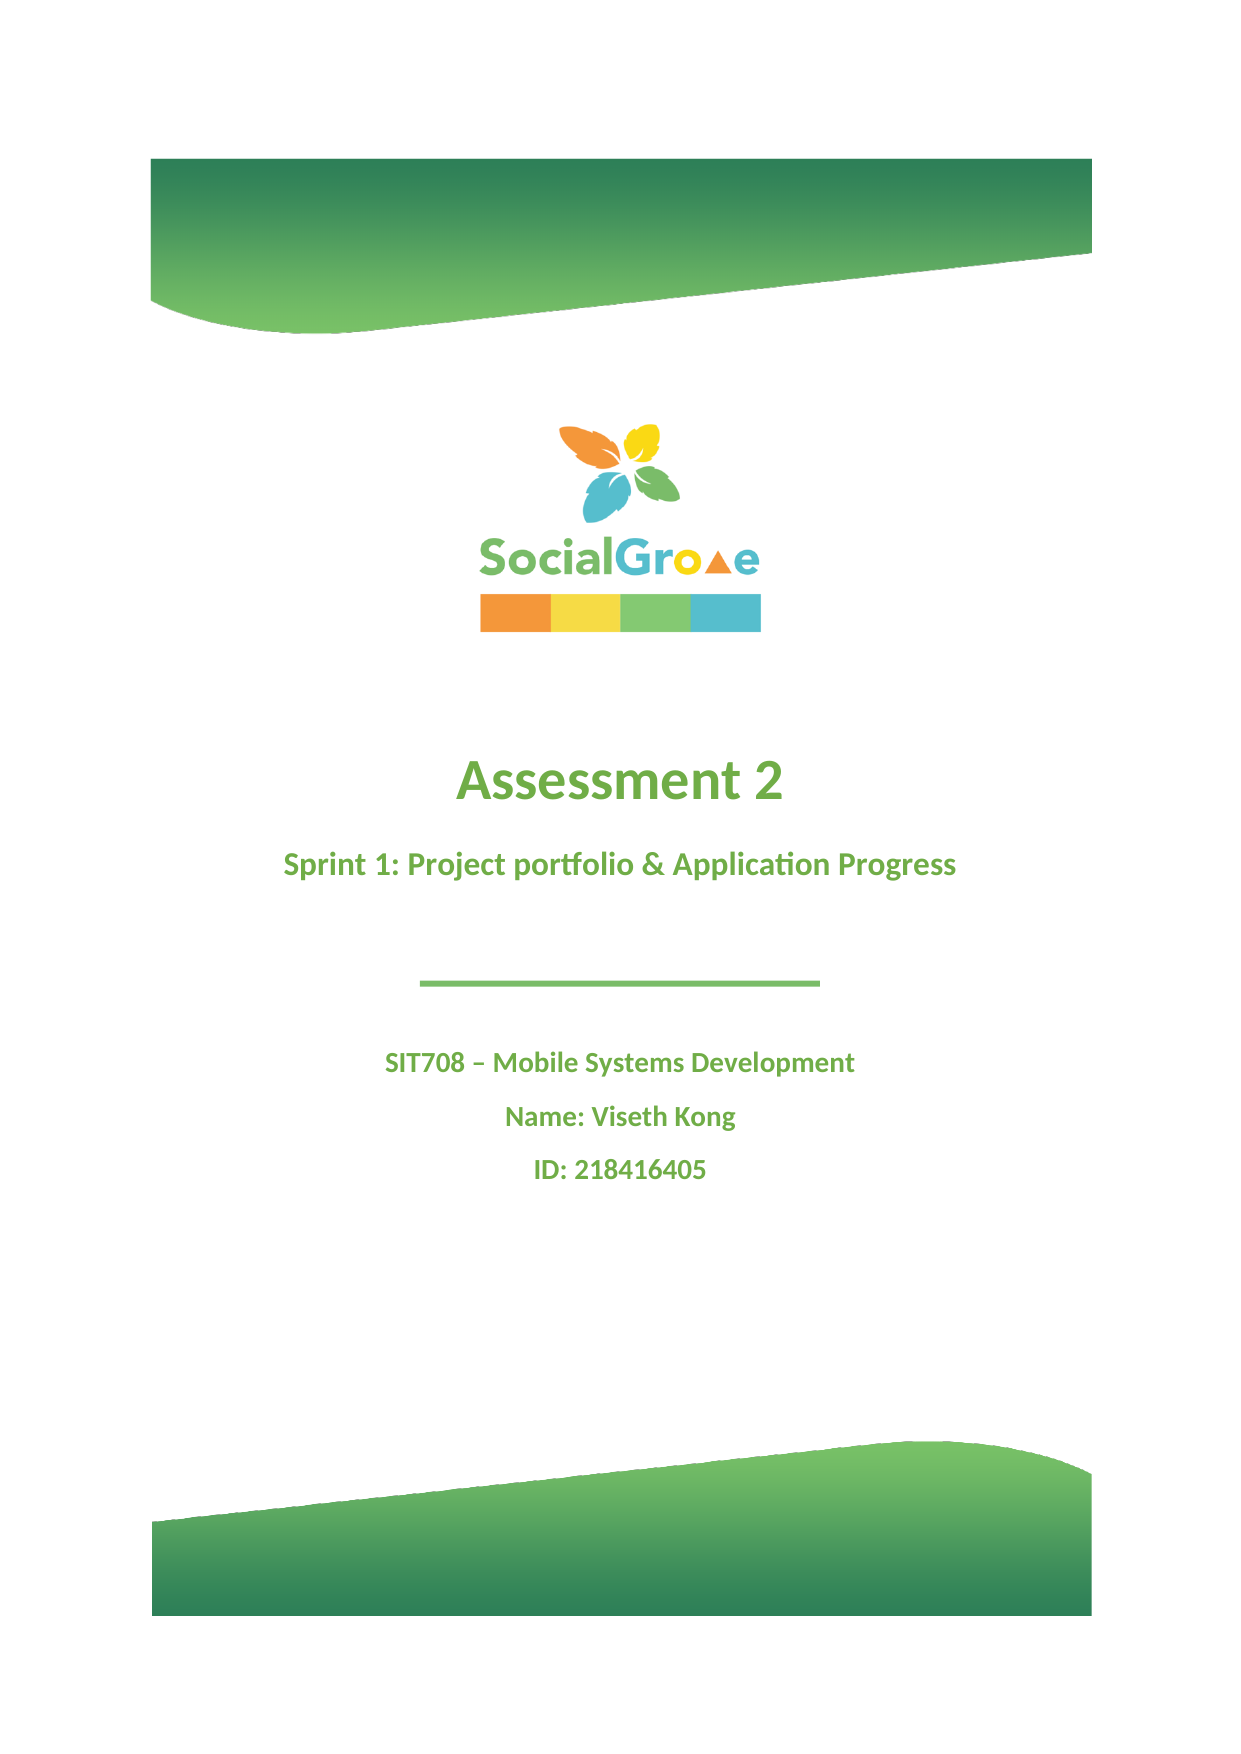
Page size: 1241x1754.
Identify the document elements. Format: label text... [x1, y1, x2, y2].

text ID: 218416405 [150, 1151, 1090, 1187]
text Sprint 1: Project portfolio & Application Progress [150, 843, 1090, 884]
picture [151, 159, 1091, 339]
text SIT708 – Mobile Systems Development [150, 1044, 1090, 1080]
text Assessment 2 [150, 743, 1090, 814]
text Name: Viseth Kong [150, 1098, 1090, 1133]
picture [479, 398, 762, 634]
picture [152, 1435, 1092, 1616]
